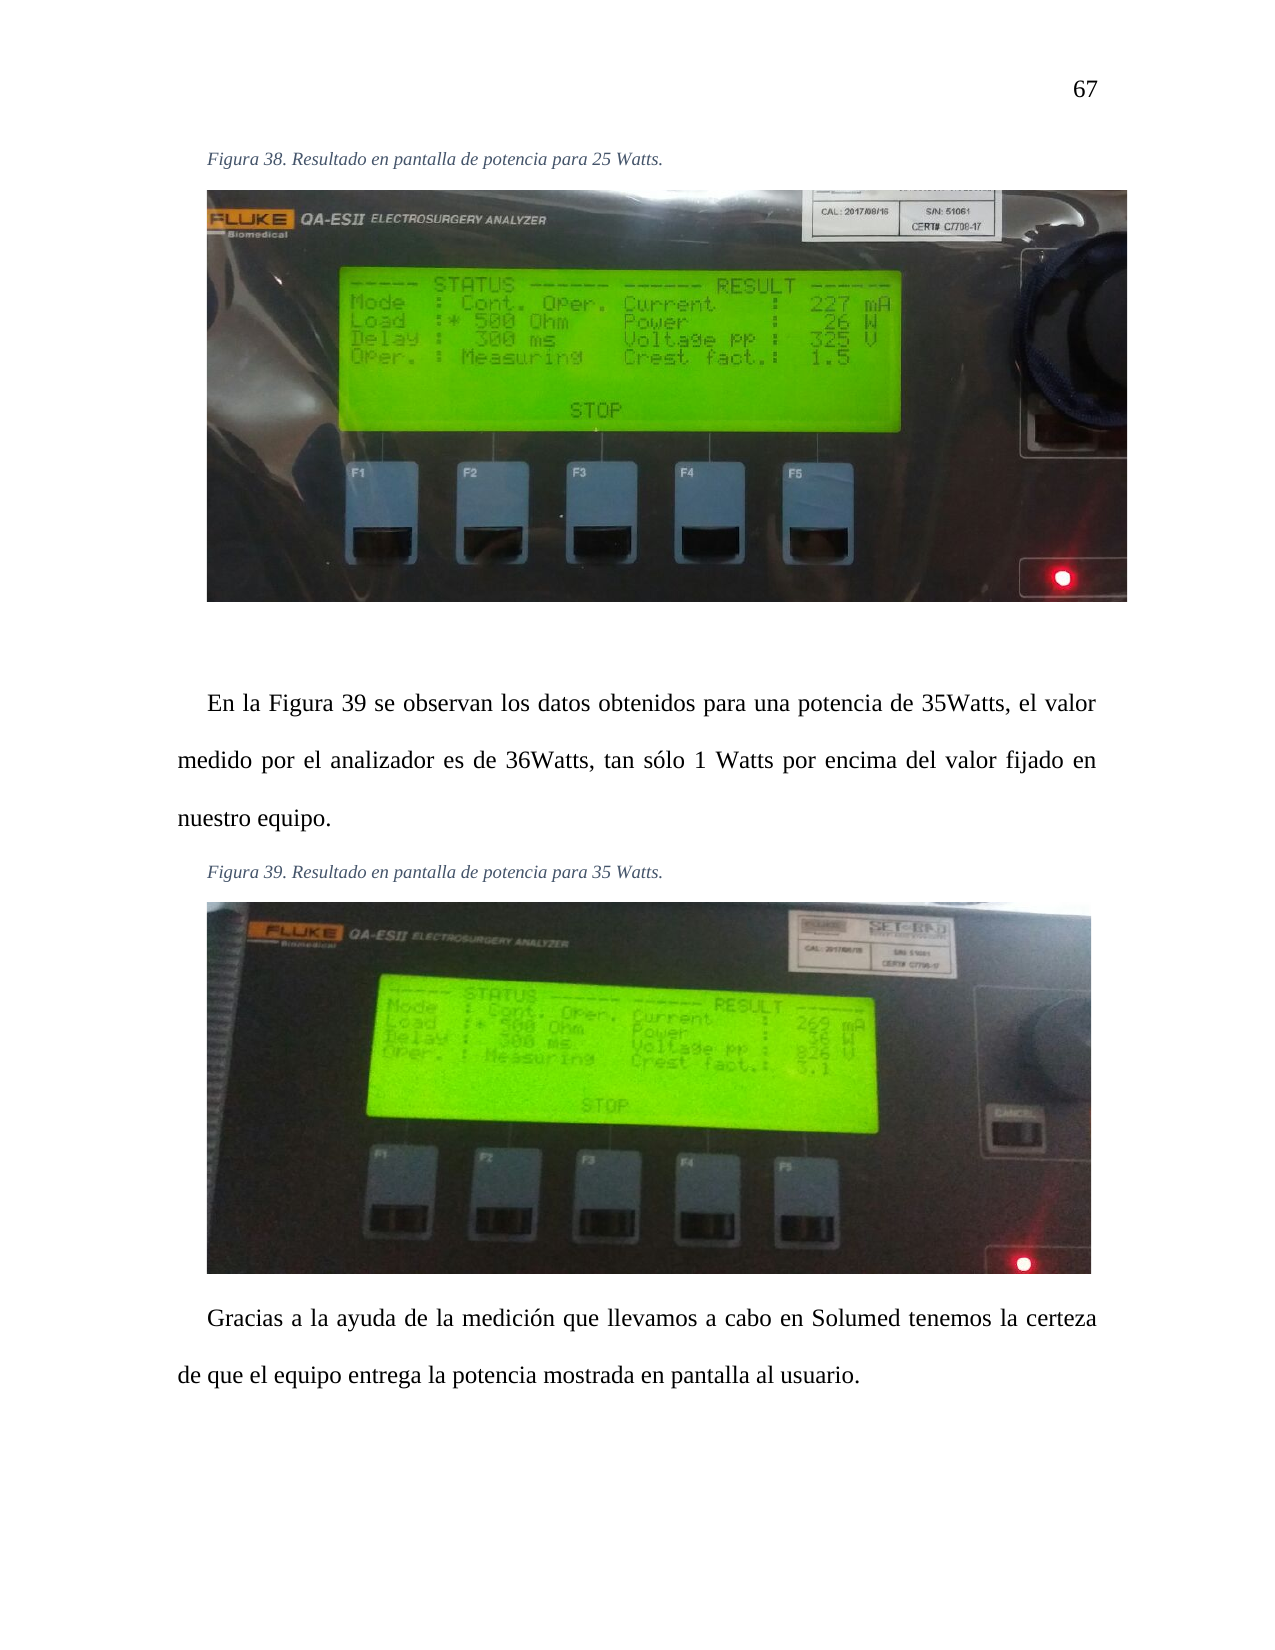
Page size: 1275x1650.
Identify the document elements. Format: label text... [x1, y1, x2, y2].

text Gracias a la ayuda de la medición que llevamos a cabo en Solumed tenemos la certeza de que el equipo entrega la potencia mostrada en pantalla al usuario. [177, 1303, 1098, 1389]
picture [206, 902, 1092, 1274]
text En la Figura 32 se observan los datos obtenidos para una potencia de 35Watts, el valor medido por el analizador es de 36Watts, tan sólo 1 Watts por encima del valor fijado en nuestro equipo. [177, 688, 1098, 832]
picture [206, 190, 1128, 602]
